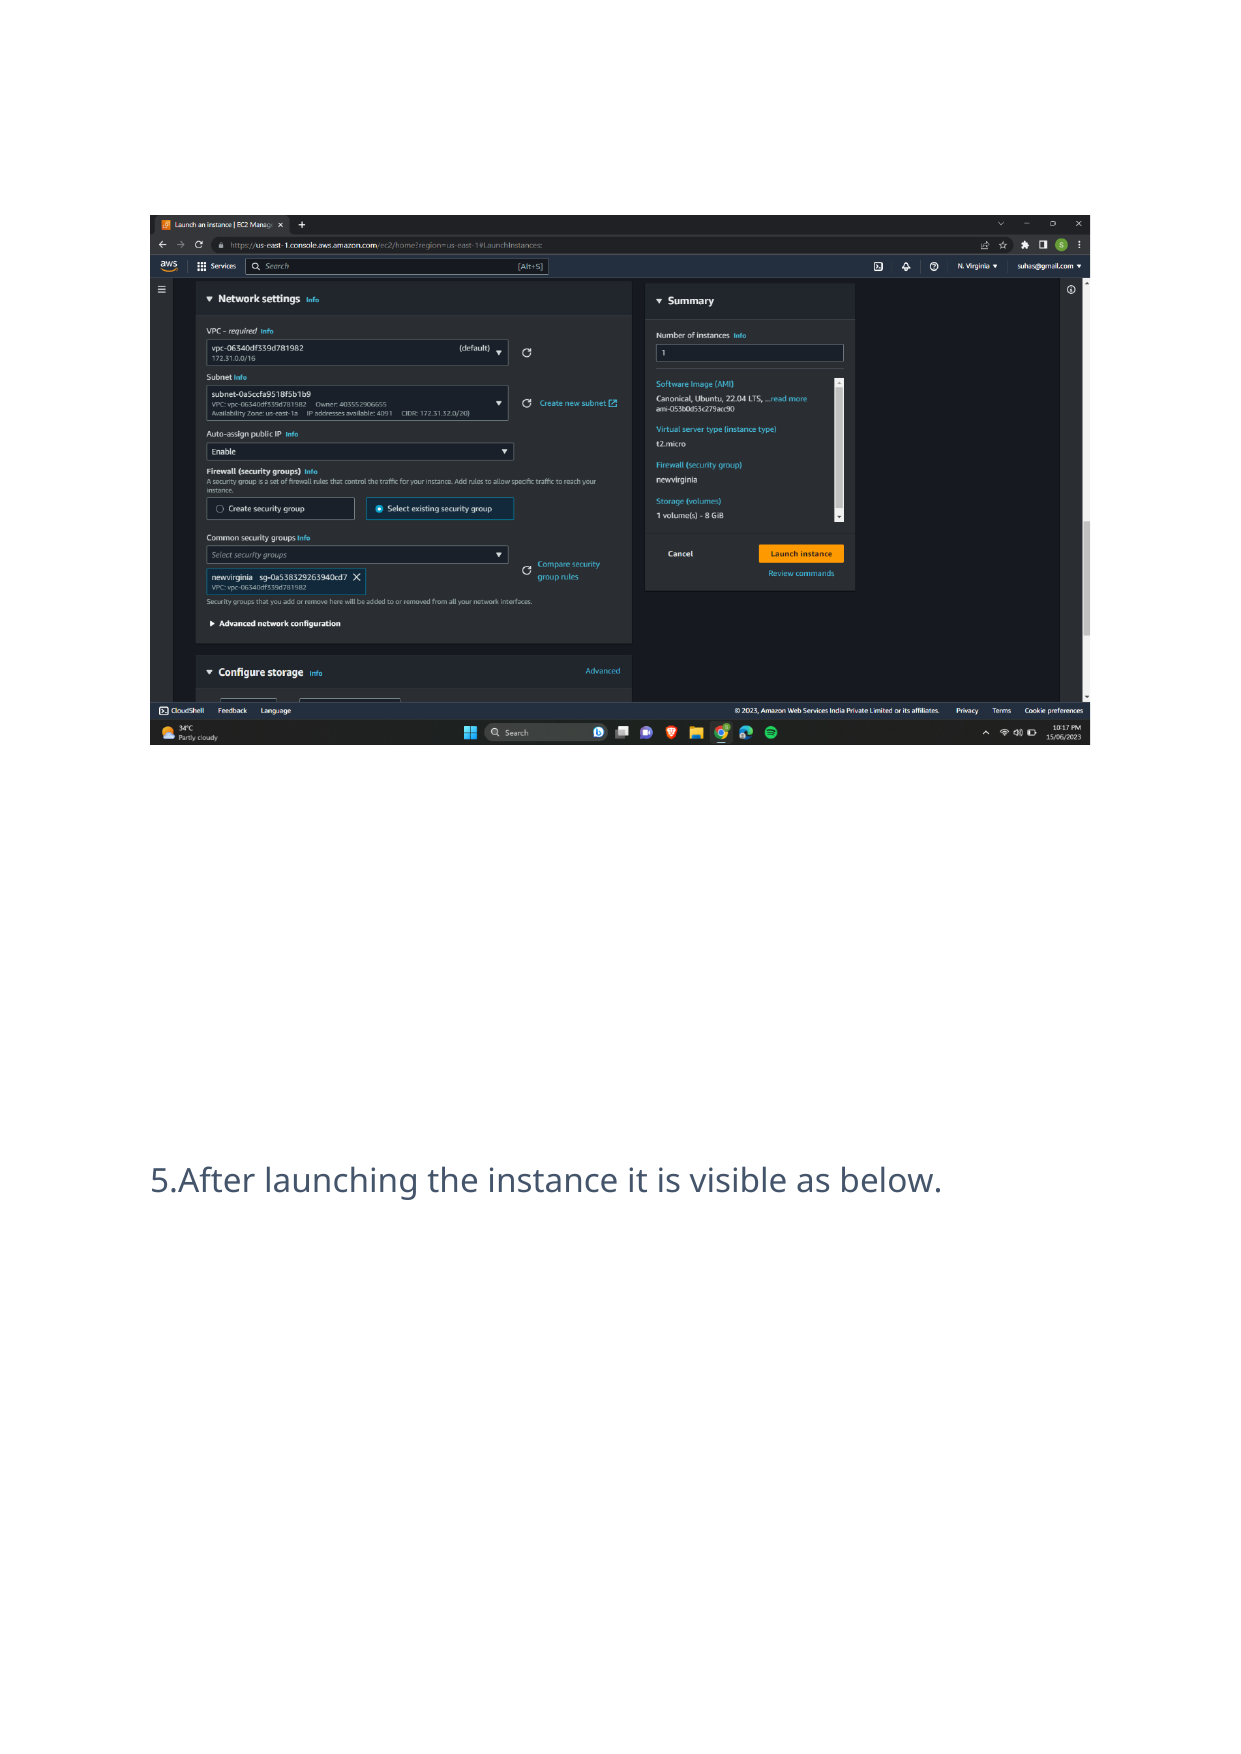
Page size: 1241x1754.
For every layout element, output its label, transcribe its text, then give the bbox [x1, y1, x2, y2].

picture [150, 215, 1091, 745]
text 5.After launching the instance it is visible as below. [150, 1157, 1090, 1202]
